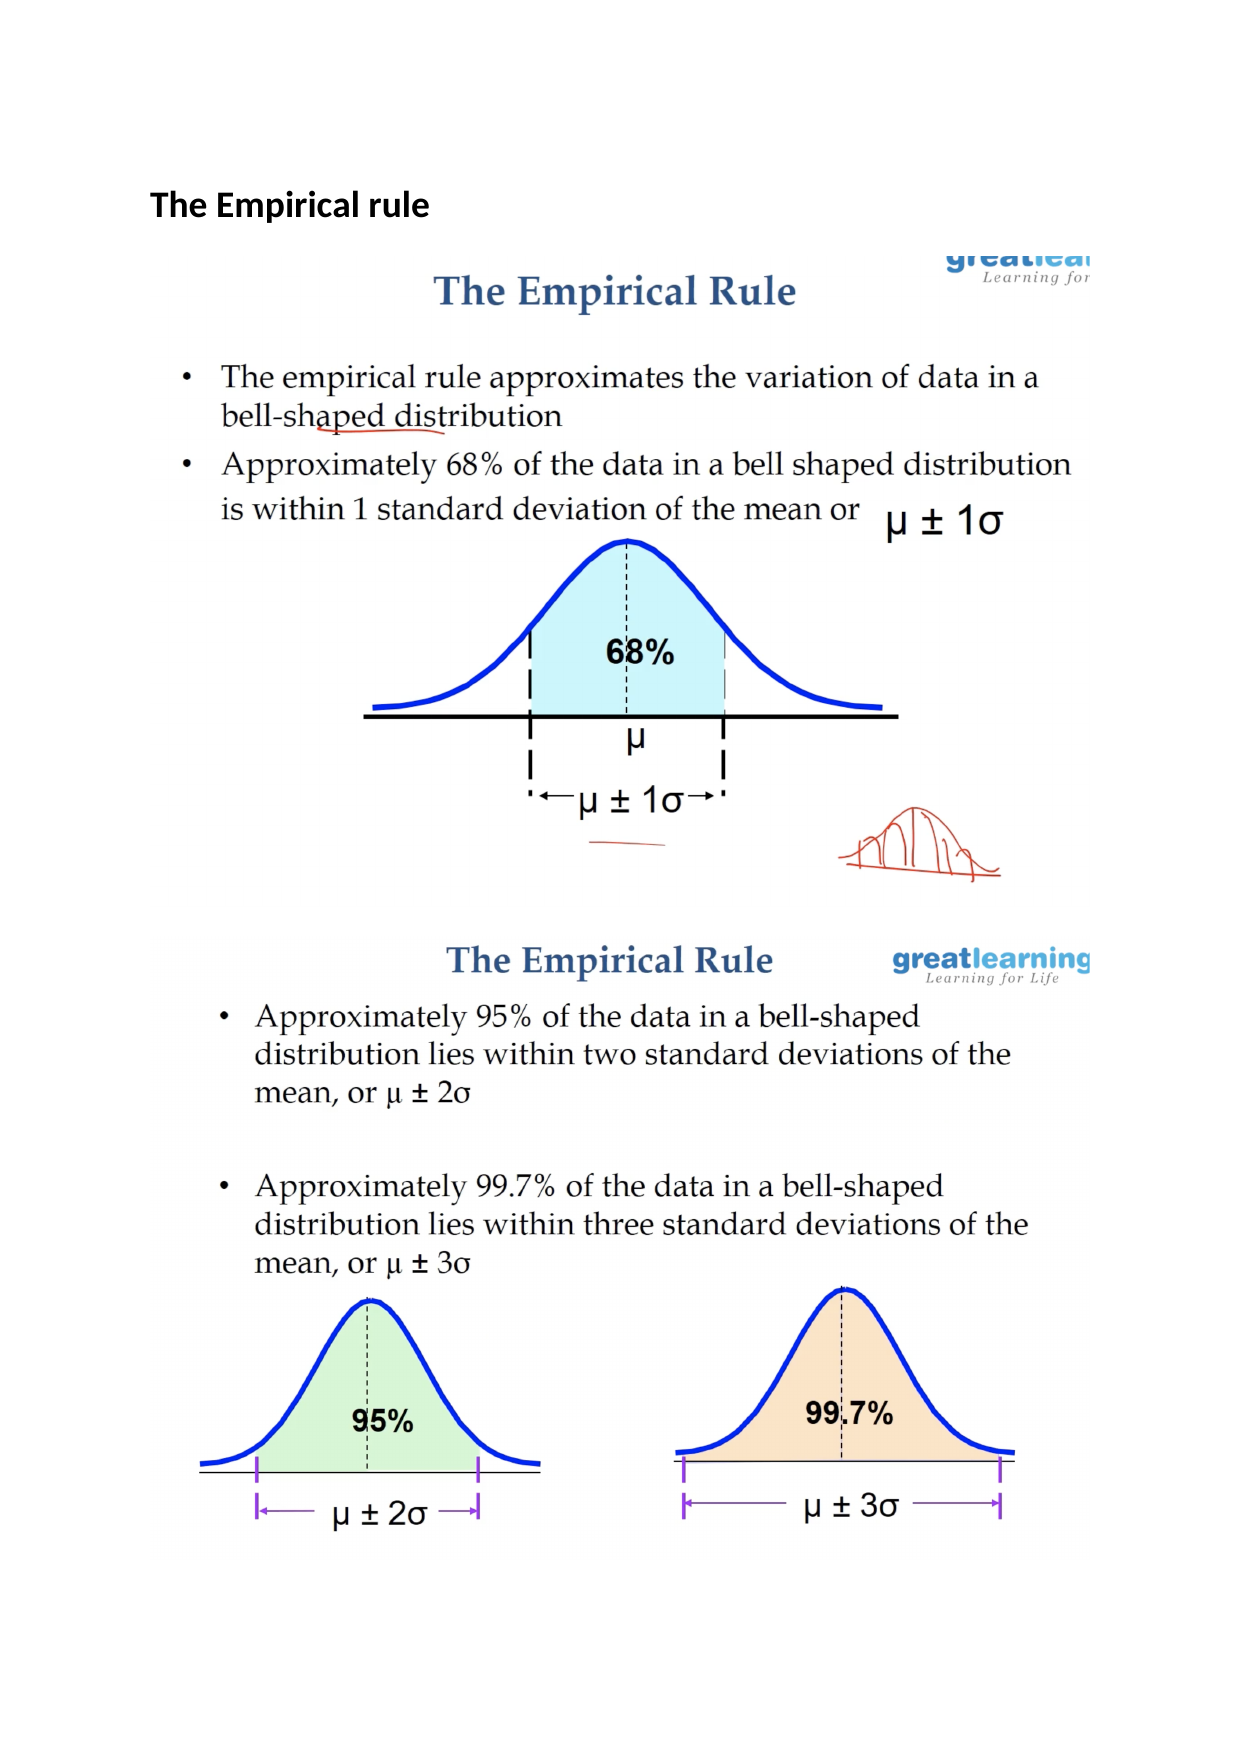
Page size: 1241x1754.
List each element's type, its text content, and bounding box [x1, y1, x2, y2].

picture [150, 936, 1090, 1560]
picture [150, 256, 1090, 907]
text The Empirical rule [150, 181, 1090, 226]
